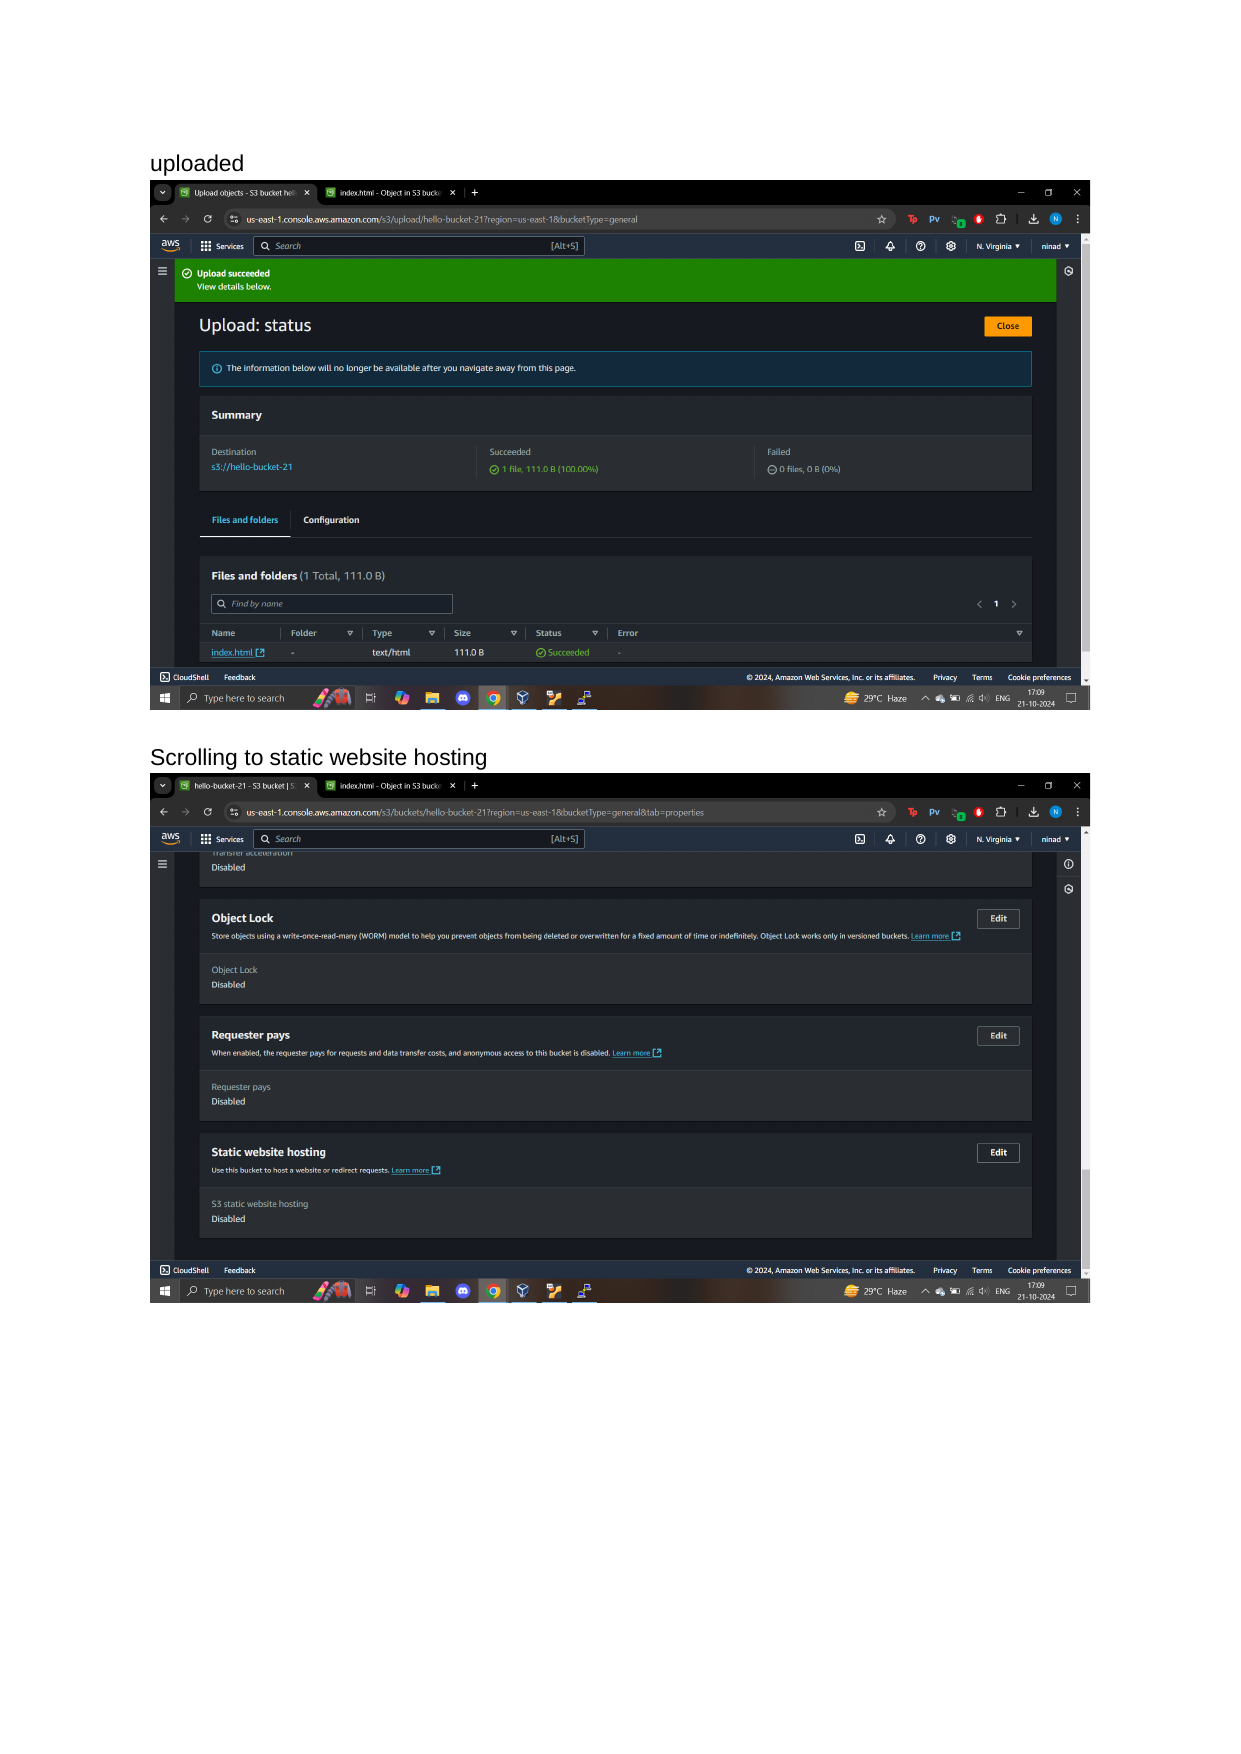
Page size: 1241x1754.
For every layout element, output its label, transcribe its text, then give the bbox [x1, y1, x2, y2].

text uploaded [150, 150, 1090, 176]
text Scrolling to static website hosting [150, 743, 1090, 770]
picture [150, 773, 1091, 1303]
picture [150, 180, 1091, 710]
